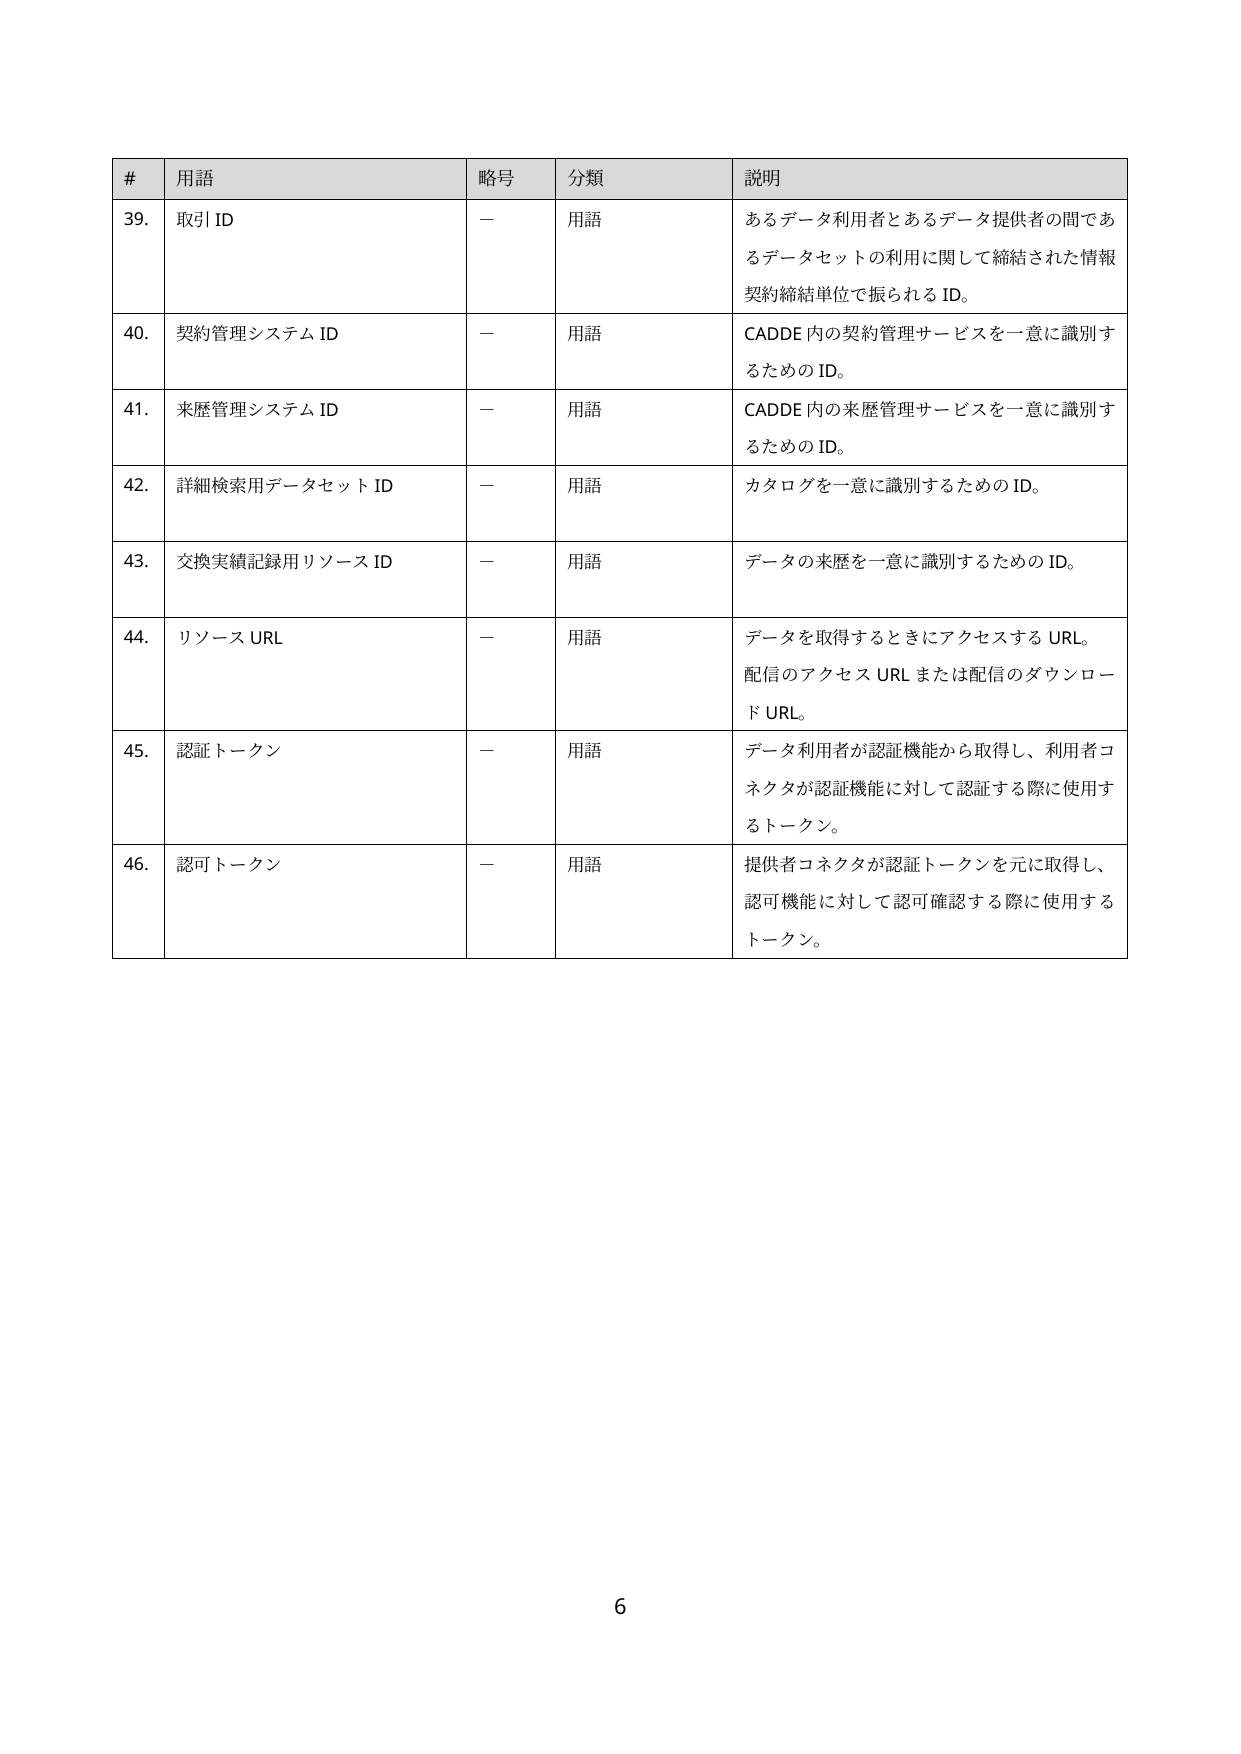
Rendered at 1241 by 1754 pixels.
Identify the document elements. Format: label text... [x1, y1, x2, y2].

table_cell 用語 [556, 314, 732, 389]
table_cell [113, 466, 164, 541]
table_cell あるデータ利用者とあるデータ提供者の間であるデータセットの利用に関して締結された情報契約締結単位で振られるID。 [733, 200, 1127, 313]
table_cell 提供者コネクタが認証トークンを元に取得し、認可機能に対して認可確認する際に使用するトークン。 [733, 845, 1127, 957]
table_cell 契約管理システムID [165, 314, 466, 389]
table_cell 用語 [556, 618, 732, 730]
table_cell － [467, 466, 555, 541]
table_header 用語 [165, 159, 466, 199]
table_cell [113, 314, 164, 389]
table_cell [113, 200, 164, 313]
table_cell － [467, 731, 555, 844]
table_cell 認証トークン [165, 731, 466, 844]
table_cell － [467, 542, 555, 617]
table_cell 用語 [556, 845, 732, 957]
table_header 説明 [733, 159, 1127, 199]
table_cell データを取得するときにアクセスするURL。 配信のアクセスURLまたは配信のダウンロードURL。 [733, 618, 1127, 730]
table_cell 用語 [556, 542, 732, 617]
table_cell 認可トークン [165, 845, 466, 957]
table_cell 用語 [556, 731, 732, 844]
table_cell リソースURL [165, 618, 466, 730]
table_cell [113, 845, 164, 957]
table_cell [113, 542, 164, 617]
table_cell データの来歴を一意に識別するためのID。 [733, 542, 1127, 617]
table_cell 交換実績記録用リソースID [165, 542, 466, 617]
table_cell － [467, 845, 555, 957]
table_cell [113, 390, 164, 465]
table_cell CADDE内の契約管理サービスを一意に識別するためのID。 [733, 314, 1127, 389]
table_header 略号 [467, 159, 555, 199]
table_cell 詳細検索用データセットID [165, 466, 466, 541]
table_cell 用語 [556, 200, 732, 313]
table_cell [113, 618, 164, 730]
table_cell カタログを一意に識別するためのID。 [733, 466, 1127, 541]
table_cell － [467, 314, 555, 389]
table_cell － [467, 200, 555, 313]
table_cell － [467, 618, 555, 730]
table_cell [113, 731, 164, 844]
table_header # [113, 159, 164, 199]
table_cell データ利用者が認証機能から取得し、利用者コネクタが認証機能に対して認証する際に使用するトークン。 [733, 731, 1127, 844]
table_cell 用語 [556, 390, 732, 465]
table_header 分類 [556, 159, 732, 199]
table_cell CADDE内の来歴管理サービスを一意に識別するためのID。 [733, 390, 1127, 465]
table_cell 取引ID [165, 200, 466, 313]
table_cell － [467, 390, 555, 465]
table_cell 用語 [556, 466, 732, 541]
table_cell 来歴管理システムID [165, 390, 466, 465]
